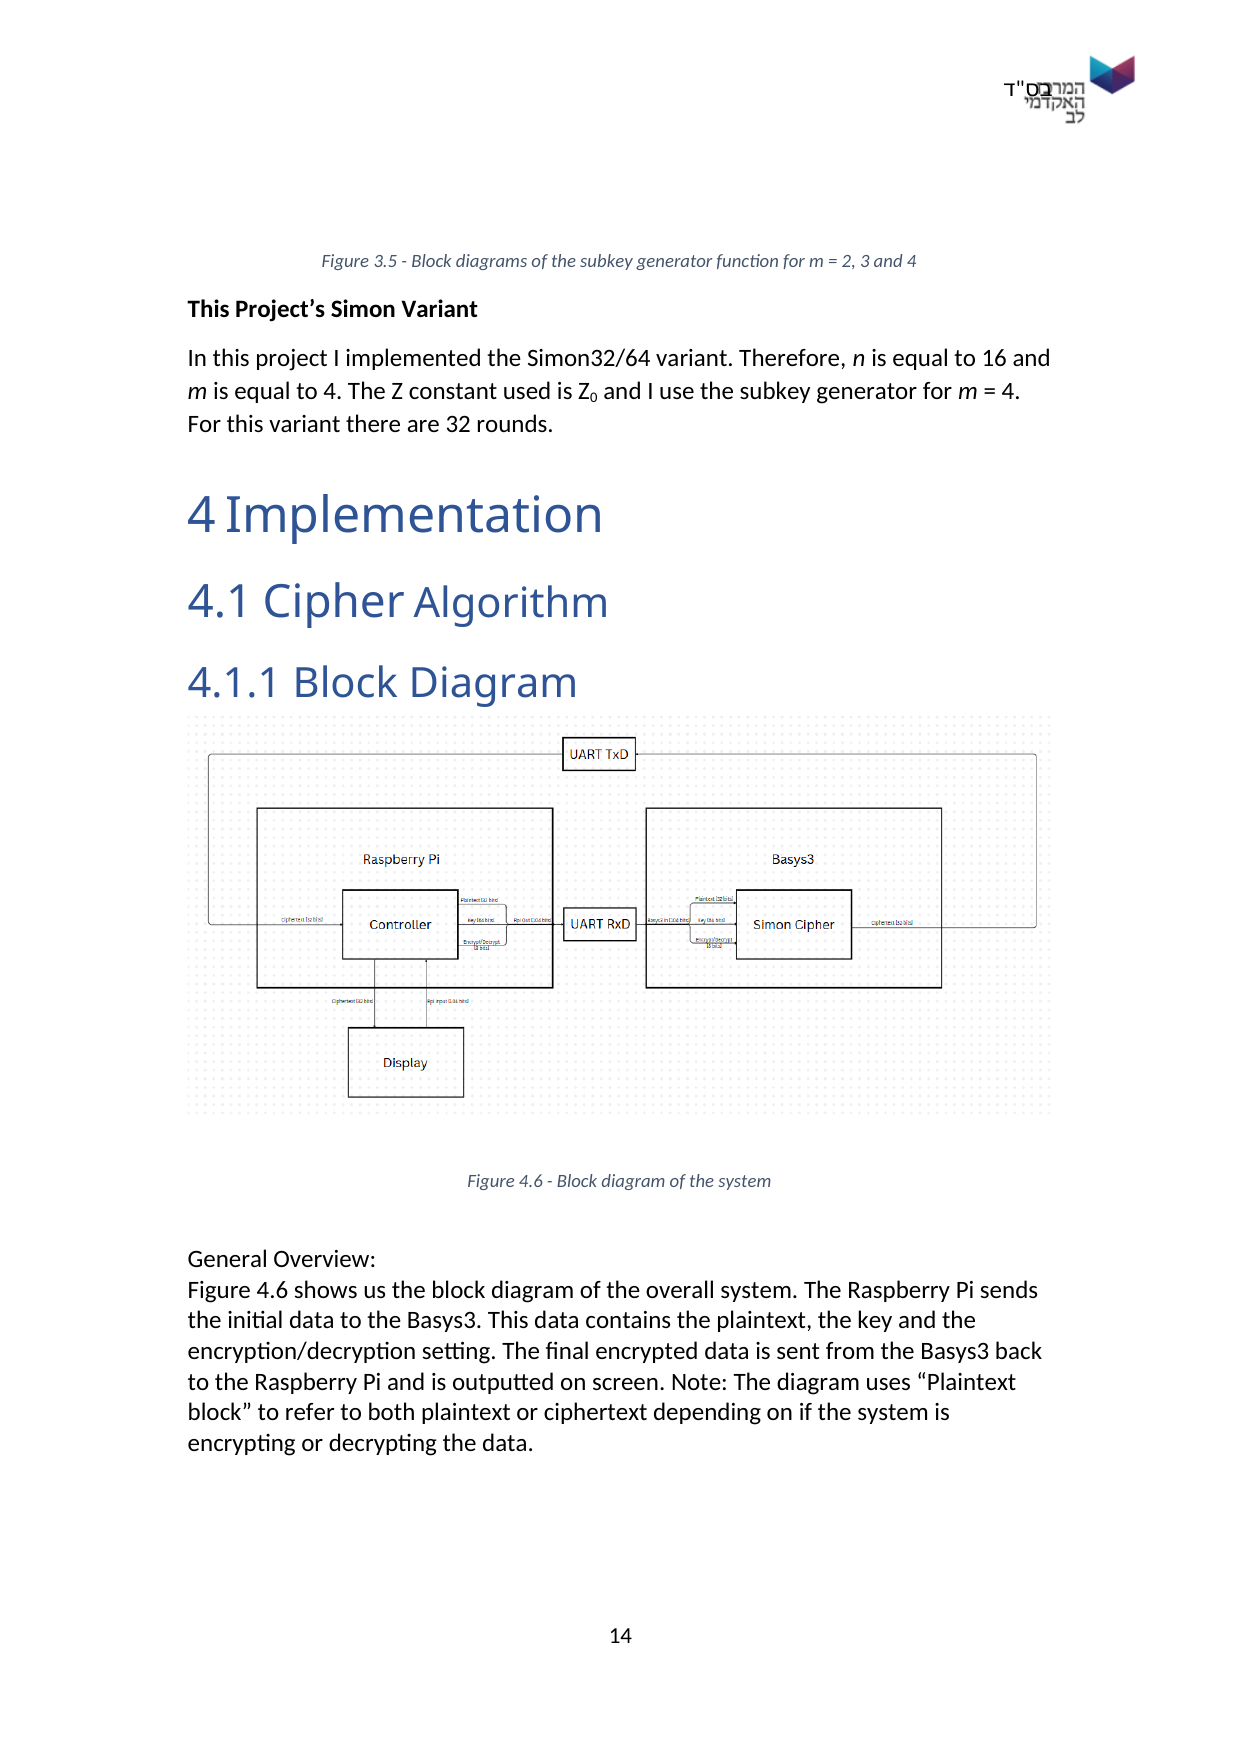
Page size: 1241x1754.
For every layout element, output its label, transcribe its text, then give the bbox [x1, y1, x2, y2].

text This Project’s Simon Variant [187, 293, 1053, 323]
text General Overview: [187, 1243, 1053, 1274]
picture [187, 716, 1053, 1114]
subtitle Implementation [187, 479, 1053, 547]
picture [1013, 40, 1143, 134]
text In this project I implemented the Simon32/64 variant. Therefore, n is equal to 16 and m is equal to 4. The Z constant used is Z0 and I use the subkey generator for m = 4. For this variant there are 32 rounds. [187, 342, 1053, 439]
subtitle Block Diagram [187, 653, 1053, 710]
subtitle Cipher Algorithm [187, 569, 1053, 631]
